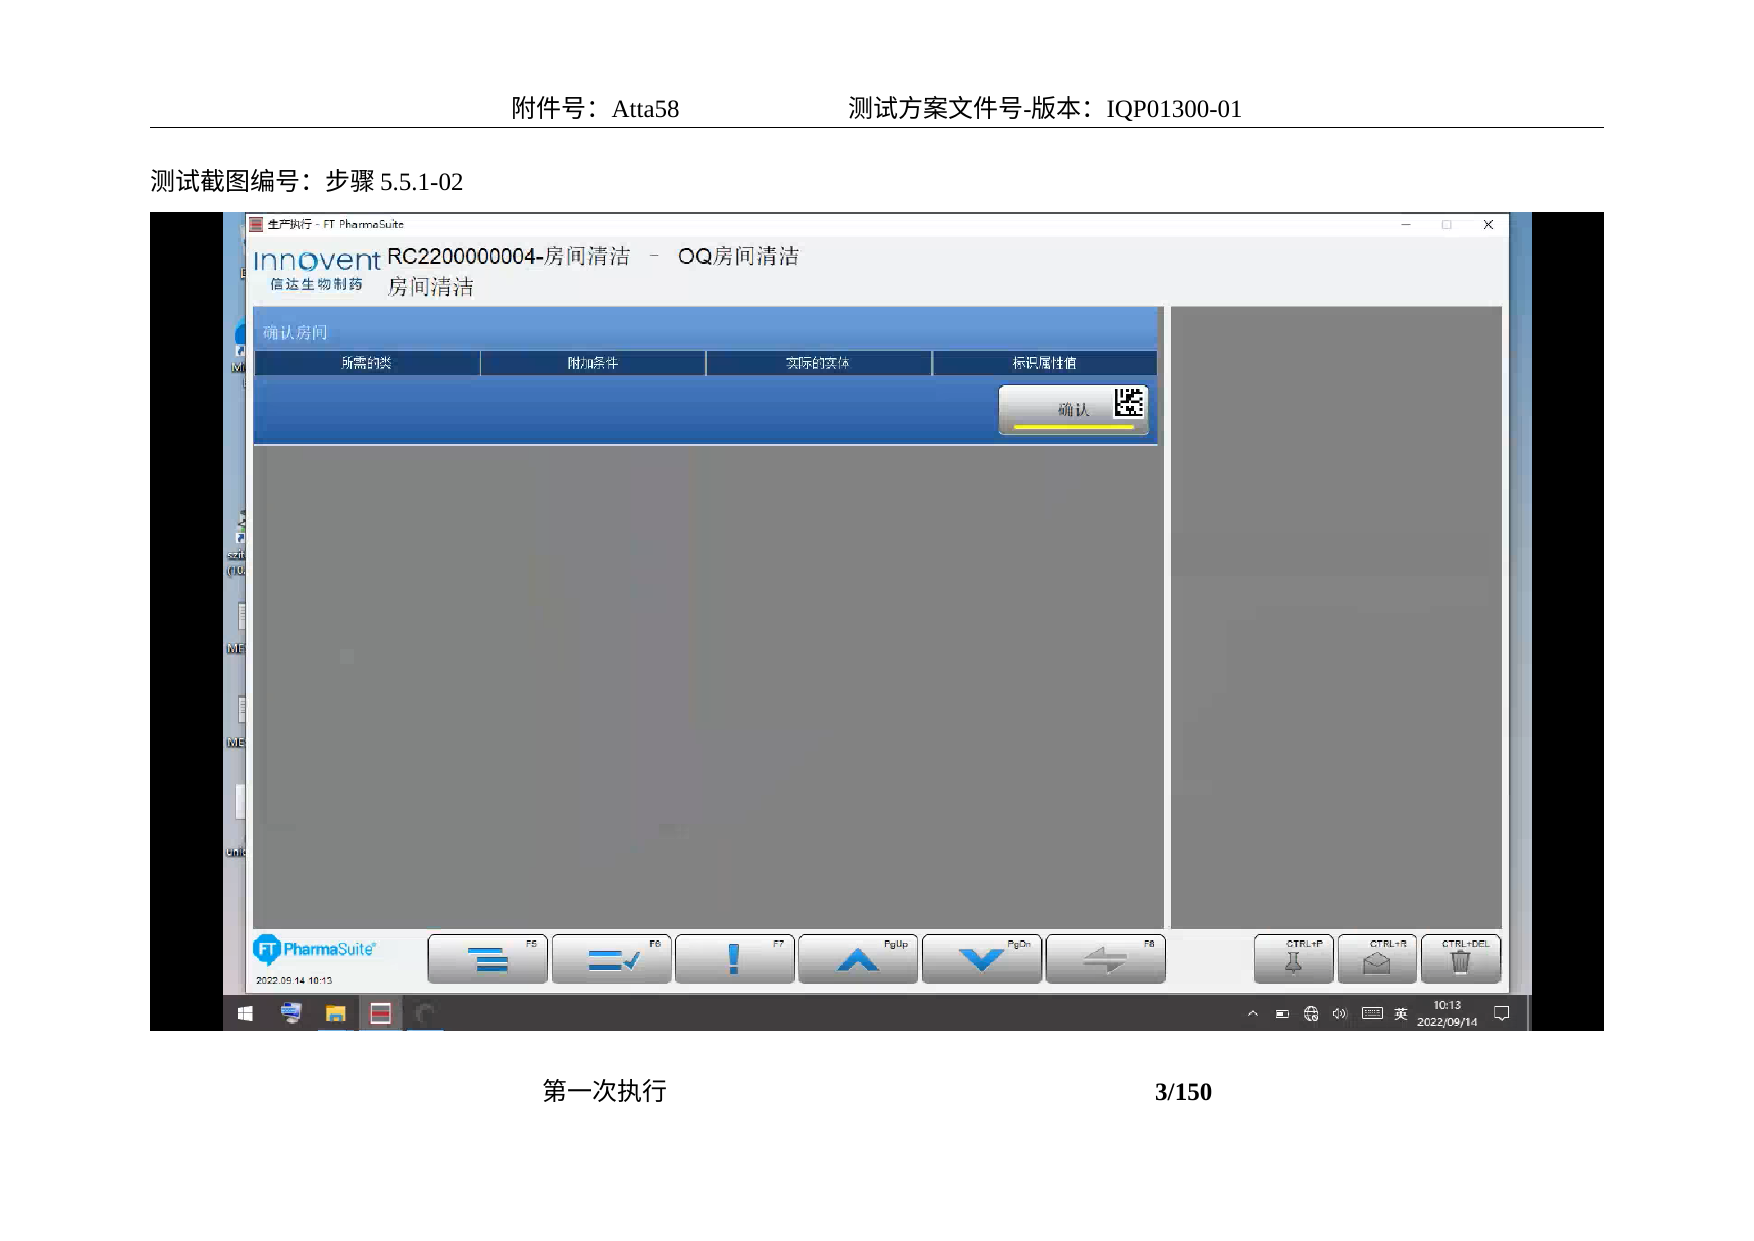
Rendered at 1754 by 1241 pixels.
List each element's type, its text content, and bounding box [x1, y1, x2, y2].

picture [150, 212, 1604, 1031]
text 测试截图编号：步骤5.5.1-02 [150, 147, 1604, 212]
